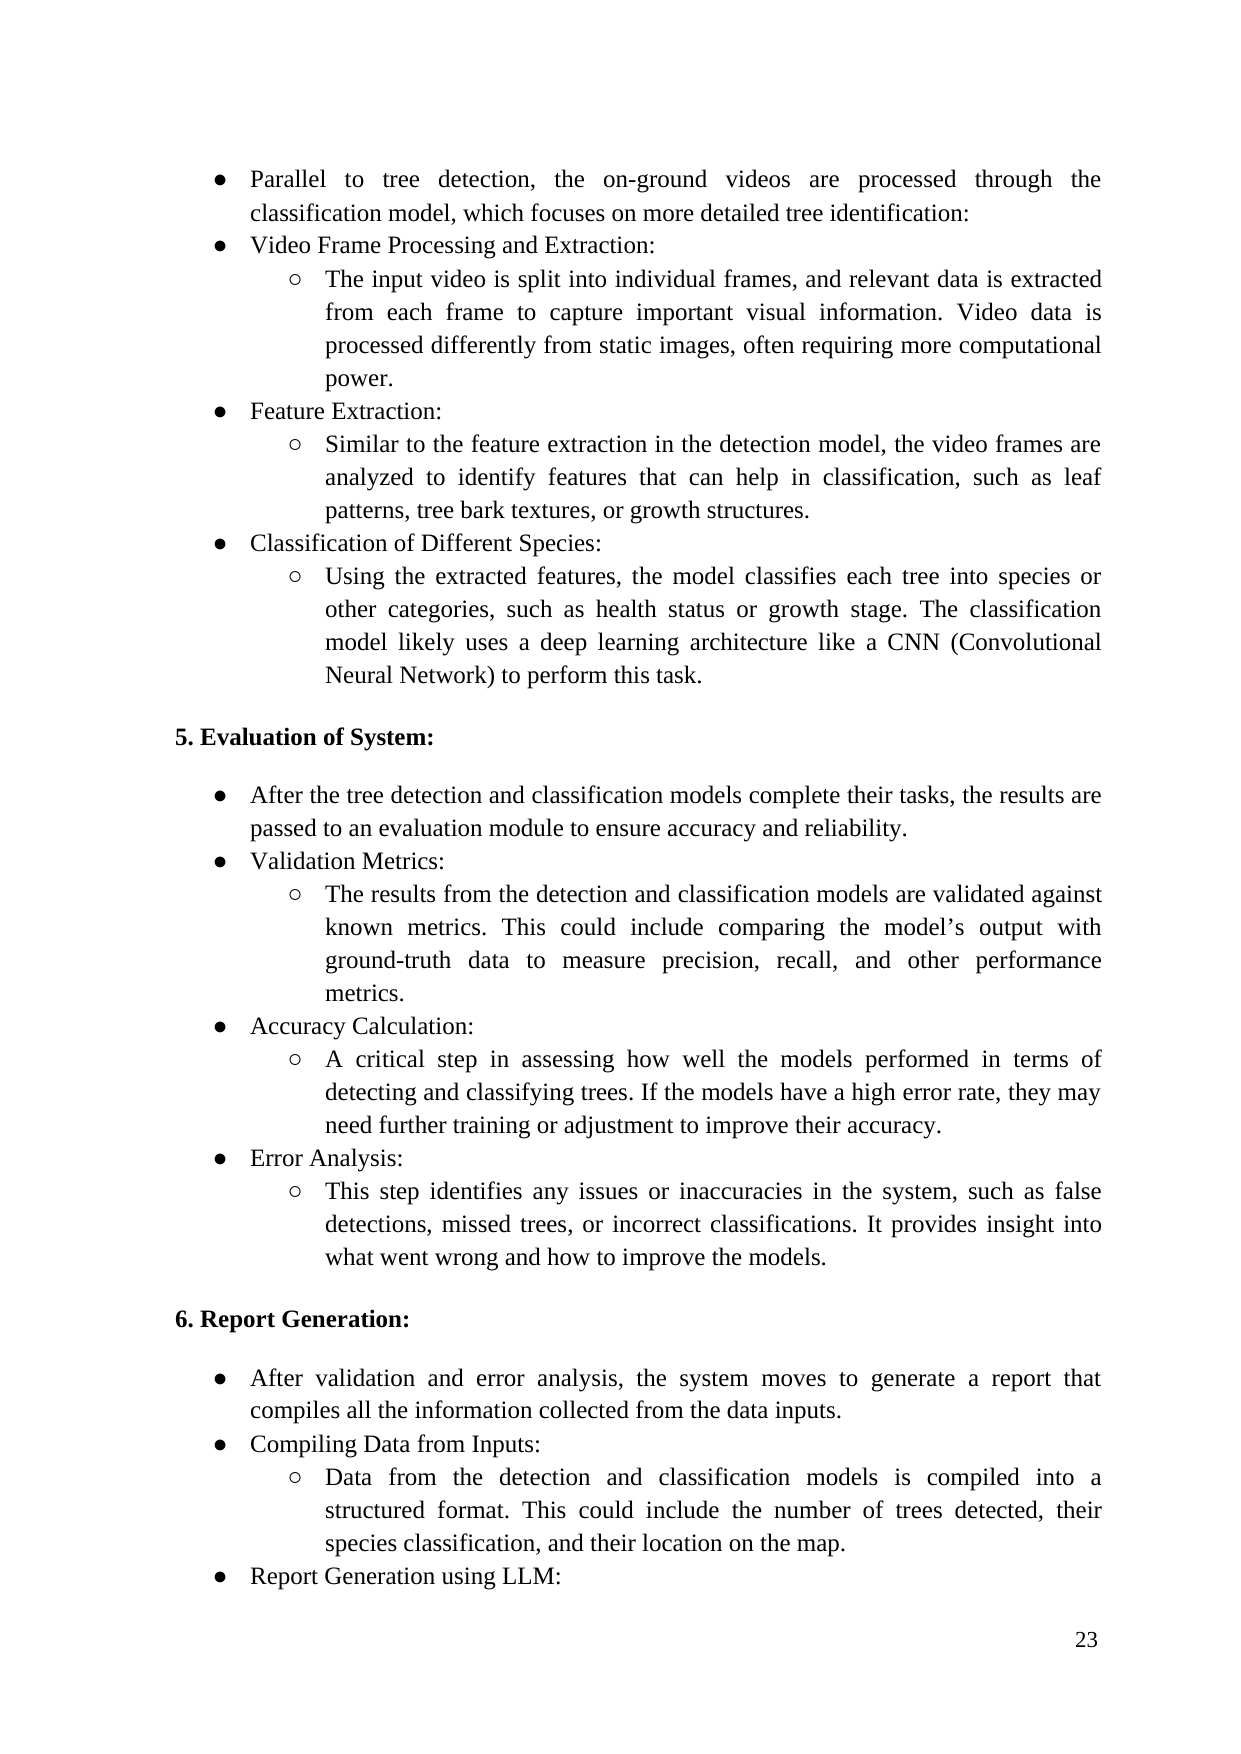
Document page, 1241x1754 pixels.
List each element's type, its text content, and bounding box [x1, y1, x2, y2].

list Accuracy Calculation: [212, 1011, 1103, 1040]
list Feature Extraction: [212, 396, 1103, 424]
list Similar to the feature extraction in the detection model, the video frames are analyzed to identify features that can help in classification, such as leaf patterns, tree bark textures, or growth structures. [287, 429, 1103, 523]
list Report Generation using LLM: [212, 1561, 1103, 1589]
subtitle 5. Evaluation of System: [175, 722, 1103, 751]
list Compiling Data from Inputs: [212, 1429, 1103, 1457]
list The input video is split into individual frames, and relevant data is extracted from each frame to capture important visual information. Video data is processed differently from static images, often requiring more computational power. [287, 264, 1103, 391]
list Error Analysis: [212, 1143, 1103, 1172]
list Parallel to tree detection, the on-ground videos are processed through the classification model, which focuses on more detailed tree identification: [212, 164, 1103, 226]
list Data from the detection and classification models is compiled into a structured format. This could include the number of trees detected, their species classification, and their location on the map. [287, 1462, 1103, 1556]
list After the tree detection and classification models complete their tasks, the results are passed to an evaluation module to ensure accuracy and reliability. [212, 780, 1103, 842]
list Validation Metrics: [212, 846, 1103, 875]
list Classification of Different Species: [212, 528, 1103, 557]
list Video Frame Processing and Extraction: [212, 231, 1103, 259]
list The results from the detection and classification models are validated against known metrics. This could include comparing the model’s output with ground-truth data to measure precision, recall, and other performance metrics. [287, 879, 1103, 1007]
list After validation and error analysis, the system moves to generate a report that compiles all the information collected from the data inputs. [212, 1363, 1103, 1424]
subtitle 6. Report Generation: [175, 1304, 1103, 1333]
list A critical step in assessing how well the models performed in terms of detecting and classifying trees. If the models have a high error rate, they may need further training or adjustment to improve their accuracy. [287, 1044, 1103, 1139]
list This step identifies any issues or inaccuracies in the system, such as false detections, missed trees, or incorrect classifications. It provides insight into what went wrong and how to improve the models. [287, 1176, 1103, 1271]
list Using the extracted features, the model classifies each tree into species or other categories, such as health status or growth stage. The classification model likely uses a deep learning architecture like a CNN (Convolutional Neural Network) to perform this task. [287, 561, 1103, 689]
